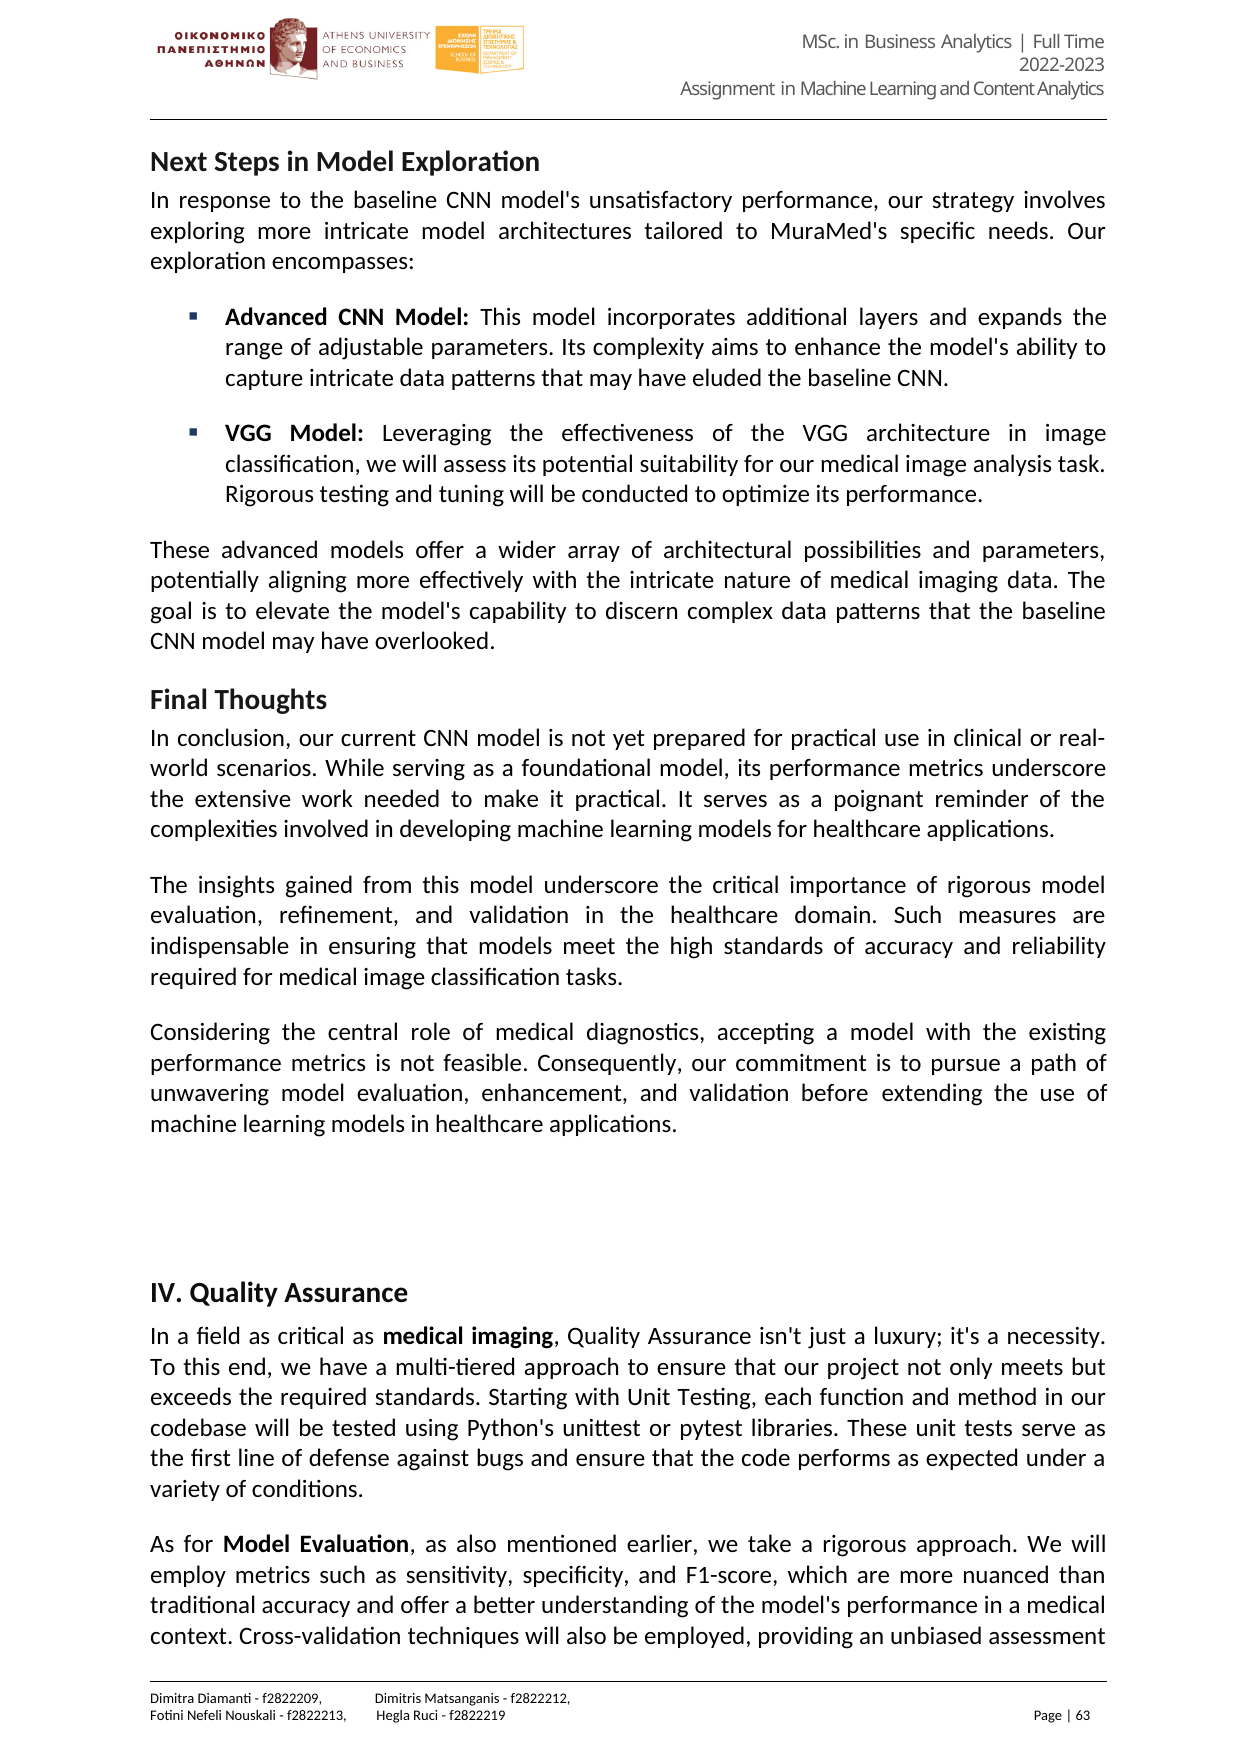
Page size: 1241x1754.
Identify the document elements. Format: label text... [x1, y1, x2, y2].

text The insights gained from this model underscore the critical importance of rigorous model evaluation, refinement, and validation in the healthcare domain. Such measures are indispensable in ensuring that models meet the high standards of accuracy and reliability required for medical image classification tasks. [150, 869, 1107, 991]
list VGG Model: Leveraging the effectiveness of the VGG architecture in image classification, we will assess its potential suitability for our medical image analysis task. Rigorous testing and tuning will be conducted to optimize its performance. [187, 417, 1107, 509]
text In conclusion, our current CNN model is not yet prepared for practical use in clinical or real-world scenarios. While serving as a foundational model, its performance metrics underscore the extensive work needed to make it practical. It serves as a poignant reminder of the complexities involved in developing machine learning models for healthcare applications. [150, 722, 1107, 844]
picture [151, 17, 526, 82]
text In a field as critical as medical imaging, Quality Assurance isn't just a luxury; it's a necessity. To this end, we have a multi-tiered approach to ensure that our project not only meets but exceeds the required standards. Starting with Unit Testing, each function and method in our codebase will be tested using Python's unittest or pytest libraries. These unit tests serve as the first line of defense against bugs and ensure that the code performs as expected under a variety of conditions. [150, 1320, 1107, 1503]
text In response to the baseline CNN model's unsatisfactory performance, our strategy involves exploring more intricate model architectures tailored to MuraMed's specific needs. Our exploration encompasses: [150, 184, 1107, 276]
text These advanced models offer a wider array of architectural possibilities and parameters, potentially aligning more effectively with the intricate nature of medical imaging data. The goal is to elevate the model's capability to discern complex data patterns that the baseline CNN model may have overlooked. [150, 534, 1107, 656]
subtitle Next Steps in Model Exploration [150, 143, 1107, 179]
subtitle IV. Quality Assurance [150, 1274, 1095, 1310]
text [150, 1528, 1107, 1651]
list Advanced CNN Model: This model incorporates additional layers and expands the range of adjustable parameters. Its complexity aims to enhance the model's ability to capture intricate data patterns that may have eluded the baseline CNN. [187, 301, 1107, 392]
subtitle Final Thoughts [150, 681, 1107, 717]
text Considering the central role of medical diagnostics, accepting a model with the existing performance metrics is not feasible. Consequently, our commitment is to pursue a path of unwavering model evaluation, enhancement, and validation before extending the use of machine learning models in healthcare applications. [150, 1016, 1107, 1138]
